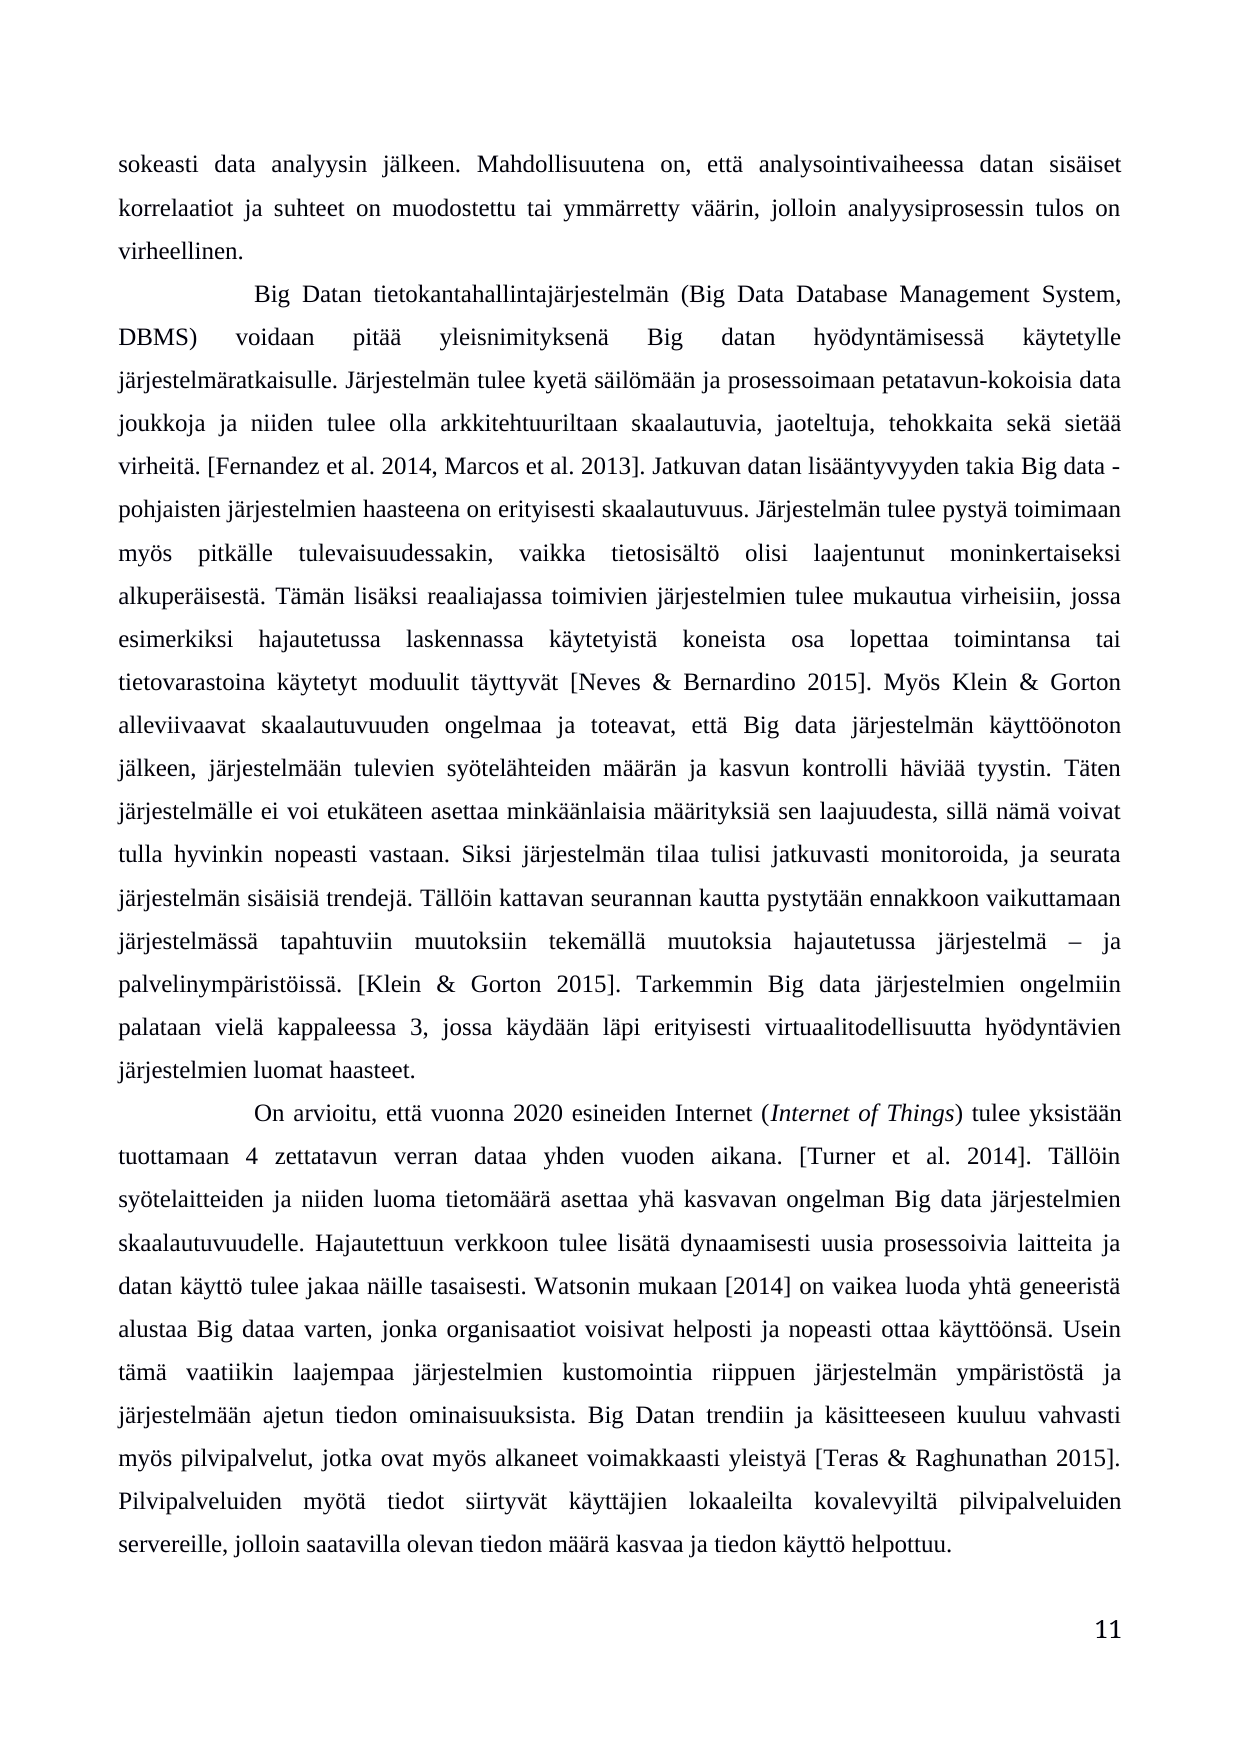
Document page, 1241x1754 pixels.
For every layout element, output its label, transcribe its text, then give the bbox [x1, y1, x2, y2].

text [118, 149, 1122, 264]
text Big Datan tietokantahallintajärjestelmän (Big Data Database Management System, DBMS) voidaan pitää yleisnimityksenä Big datan hyödyntämisessä käytetylle järjestelmäratkaisulle. Järjestelmän tulee kyetä säilömään ja prosessoimaan petatavun-kokoisia data joukkoja ja niiden tulee olla arkkitehtuuriltaan skaalautuvia, jaoteltuja, tehokkaita sekä sietää virheitä. [Fernandez et al. 2014, Marcos et al. 2013]. Jatkuvan datan lisääntyvyyden takia Big data -pohjaisten järjestelmien haasteena on erityisesti skaalautuvuus. Järjestelmän tulee pystyä toimimaan myös pitkälle tulevaisuudessakin, vaikka tietosisältö olisi laajentunut moninkertaiseksi alkuperäisestä. Tämän lisäksi reaaliajassa toimivien järjestelmien tulee mukautua virheisiin, jossa esimerkiksi hajautetussa laskennassa käytetyistä koneista osa lopettaa toimintansa tai tietovarastoina käytetyt moduulit täyttyvät [Neves & Bernardino 2015]. Myös Klein & Gorton alleviivaavat skaalautuvuuden ongelmaa ja toteavat, että Big data järjestelmän käyttöönoton jälkeen, järjestelmään tulevien syötelähteiden määrän ja kasvun kontrolli häviää tyystin. Täten järjestelmälle ei voi etukäteen asettaa minkäänlaisia määrityksiä sen laajuudesta, sillä nämä voivat tulla hyvinkin nopeasti vastaan. Siksi järjestelmän tilaa tulisi jatkuvasti monitoroida, ja seurata järjestelmän sisäisiä trendejä. Tällöin kattavan seurannan kautta pystytään ennakkoon vaikuttamaan järjestelmässä tapahtuviin muutoksiin tekemällä muutoksia hajautetussa järjestelmä – ja palvelinympäristöissä. [Klein & Gorton 2015]. Tarkemmin Big data järjestelmien ongelmiin palataan vielä kappaleessa 3, jossa käydään läpi erityisesti virtuaalitodellisuutta hyödyntävien järjestelmien luomat haasteet. [118, 279, 1122, 1084]
text On arvioitu, että vuonna 2020 esineiden Internet (Internet of Things) tulee yksistään tuottamaan 4 zettatavun verran dataa yhden vuoden aikana. [Turner et al. 2014]. Tällöin syötelaitteiden ja niiden luoma tietomäärä asettaa yhä kasvavan ongelman Big data järjestelmien skaalautuvuudelle. Hajautettuun verkkoon tulee lisätä dynaamisesti uusia prosessoivia laitteita ja datan käyttö tulee jakaa näille tasaisesti. Watsonin mukaan [2014] on vaikea luoda yhtä geneeristä alustaa Big dataa varten, jonka organisaatiot voisivat helposti ja nopeasti ottaa käyttöönsä. Usein tämä vaatiikin laajempaa järjestelmien kustomointia riippuen järjestelmän ympäristöstä ja järjestelmään ajetun tiedon ominaisuuksista. Big Datan trendiin ja käsitteeseen kuuluu vahvasti myös pilvipalvelut, jotka ovat myös alkaneet voimakkaasti yleistyä [Teras & Raghunathan 2015]. Pilvipalveluiden myötä tiedot siirtyvät käyttäjien lokaaleilta kovalevyiltä pilvipalveluiden servereille, jolloin saatavilla olevan tiedon määrä kasvaa ja tiedon käyttö helpottuu. [118, 1098, 1122, 1558]
